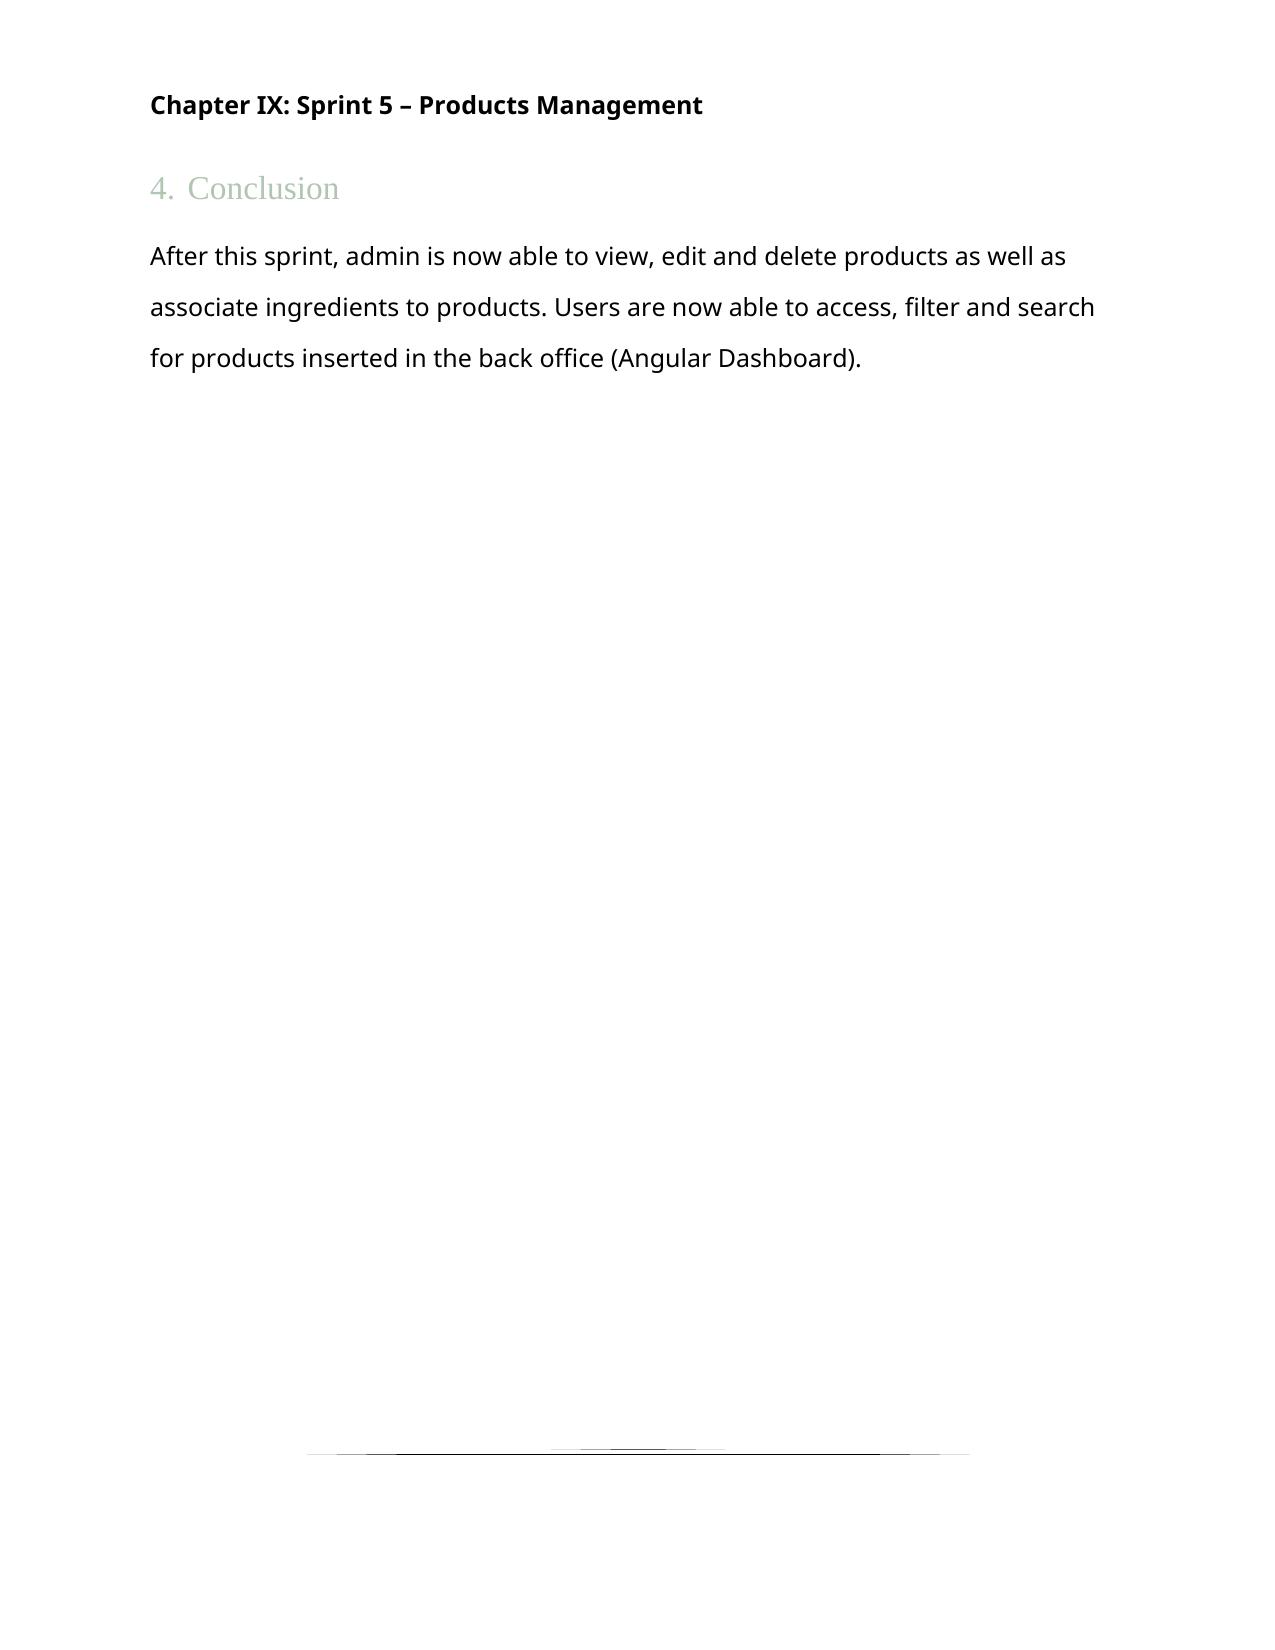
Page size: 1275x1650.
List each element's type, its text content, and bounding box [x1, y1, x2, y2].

subtitle Conclusion [150, 168, 1125, 206]
text After this sprint, admin is now able to view, edit and delete products as well as associate ingredients to products. Users are now able to access, filter and search for products inserted in the back office (Angular Dashboard). [150, 238, 1125, 374]
